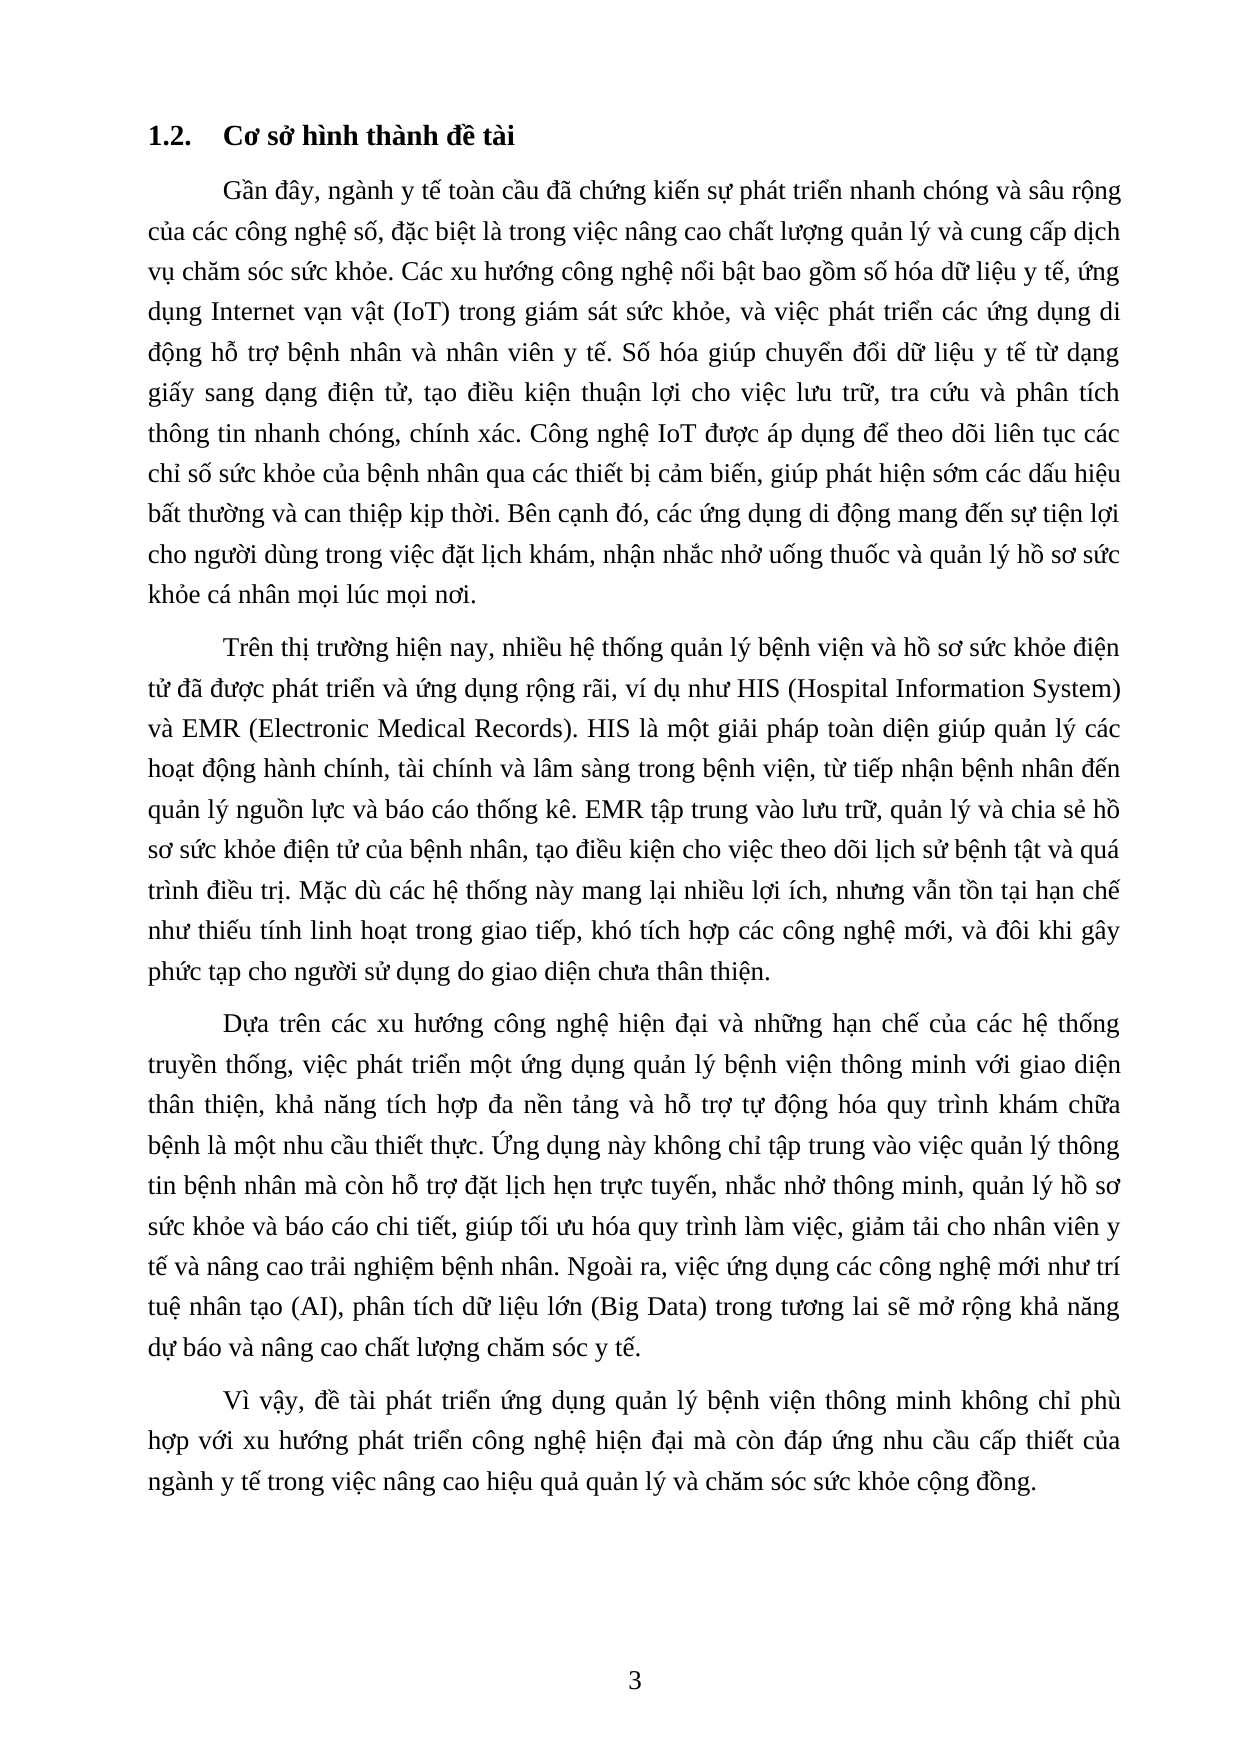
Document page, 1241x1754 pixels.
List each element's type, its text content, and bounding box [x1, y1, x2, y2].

text Gần đây, ngành y tế toàn cầu đã chứng kiến sự phát triển nhanh chóng và sâu rộng của các công nghệ số, đặc biệt là trong việc nâng cao chất lượng quản lý và cung cấp dịch vụ chăm sóc sức khỏe. Các xu hướng công nghệ nổi bật bao gồm số hóa dữ liệu y tế, ứng dụng Internet vạn vật (IoT) trong giám sát sức khỏe, và việc phát triển các ứng dụng di động hỗ trợ bệnh nhân và nhân viên y tế. Số hóa giúp chuyển đổi dữ liệu y tế từ dạng giấy sang dạng điện tử, tạo điều kiện thuận lợi cho việc lưu trữ, tra cứu và phân tích thông tin nhanh chóng, chính xác. Công nghệ IoT được áp dụng để theo dõi liên tục các chỉ số sức khỏe của bệnh nhân qua các thiết bị cảm biến, giúp phát hiện sớm các dấu hiệu bất thường và can thiệp kịp thời. Bên cạnh đó, các ứng dụng di động mang đến sự tiện lợi cho người dùng trong việc đặt lịch khám, nhận nhắc nhở uống thuốc và quản lý hồ sơ sức khỏe cá nhân mọi lúc mọi nơi. [148, 174, 1122, 609]
text Dựa trên các xu hướng công nghệ hiện đại và những hạn chế của các hệ thống truyền thống, việc phát triển một ứng dụng quản lý bệnh viện thông minh với giao diện thân thiện, khả năng tích hợp đa nền tảng và hỗ trợ tự động hóa quy trình khám chữa bệnh là một nhu cầu thiết thực. Ứng dụng này không chỉ tập trung vào việc quản lý thông tin bệnh nhân mà còn hỗ trợ đặt lịch hẹn trực tuyến, nhắc nhở thông minh, quản lý hồ sơ sức khỏe và báo cáo chi tiết, giúp tối ưu hóa quy trình làm việc, giảm tải cho nhân viên y tế và nâng cao trải nghiệm bệnh nhân. Ngoài ra, việc ứng dụng các công nghệ mới như trí tuệ nhân tạo (AI), phân tích dữ liệu lớn (Big Data) trong tương lai sẽ mở rộng khả năng dự báo và nâng cao chất lượng chăm sóc y tế. [148, 1007, 1122, 1362]
text Trên thị trường hiện nay, nhiều hệ thống quản lý bệnh viện và hồ sơ sức khỏe điện tử đã được phát triển và ứng dụng rộng rãi, ví dụ như HIS (Hospital Information System) và EMR (Electronic Medical Records). HIS là một giải pháp toàn diện giúp quản lý các hoạt động hành chính, tài chính và lâm sàng trong bệnh viện, từ tiếp nhận bệnh nhân đến quản lý nguồn lực và báo cáo thống kê. EMR tập trung vào lưu trữ, quản lý và chia sẻ hồ sơ sức khỏe điện tử của bệnh nhân, tạo điều kiện cho việc theo dõi lịch sử bệnh tật và quá trình điều trị. Mặc dù các hệ thống này mang lại nhiều lợi ích, nhưng vẫn tồn tại hạn chế như thiếu tính linh hoạt trong giao tiếp, khó tích hợp các công nghệ mới, và đôi khi gây phức tạp cho người sử dụng do giao diện chưa thân thiện. [148, 631, 1122, 986]
text Vì vậy, đề tài phát triển ứng dụng quản lý bệnh viện thông minh không chỉ phù hợp với xu hướng phát triển công nghệ hiện đại mà còn đáp ứng nhu cầu cấp thiết của ngành y tế trong việc nâng cao hiệu quả quản lý và chăm sóc sức khỏe cộng đồng. [148, 1384, 1122, 1496]
subtitle Cơ sở hình thành đề tài [148, 118, 1122, 152]
